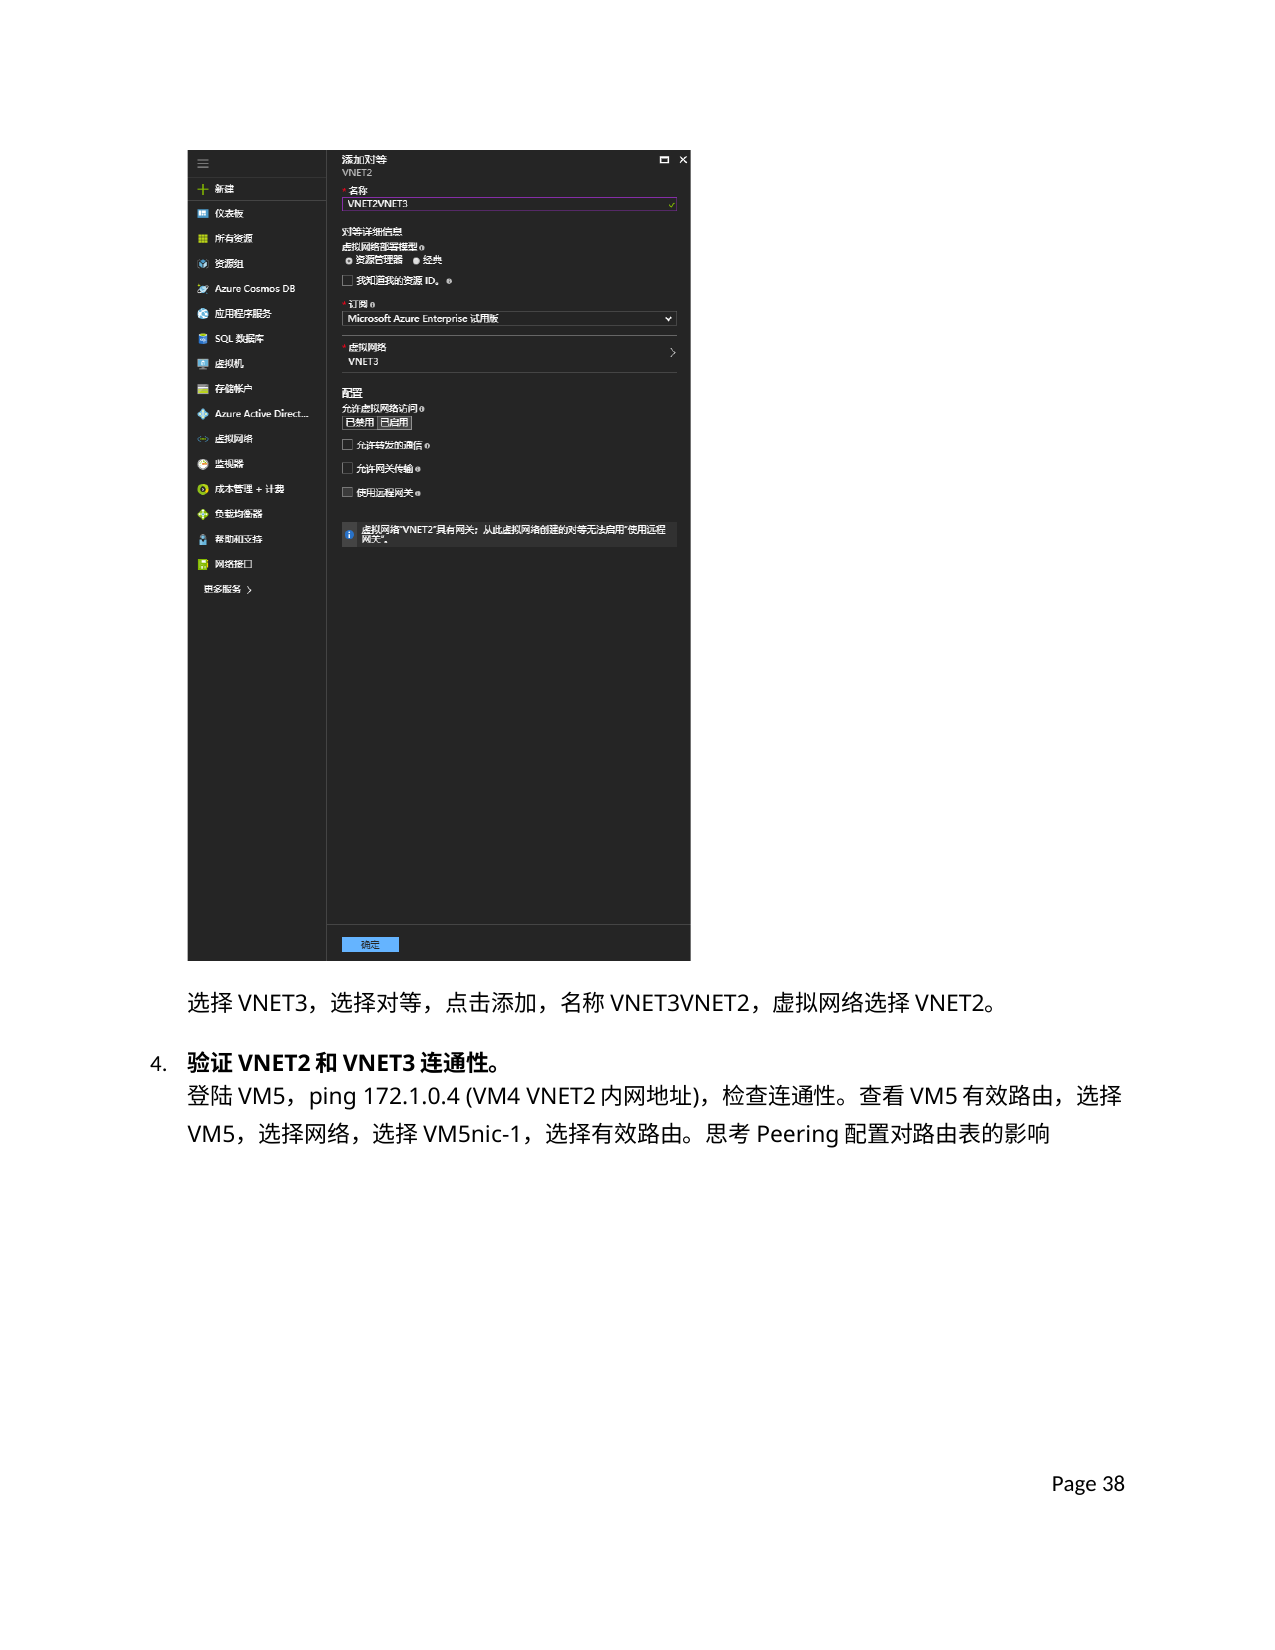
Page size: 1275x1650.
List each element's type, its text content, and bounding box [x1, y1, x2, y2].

text 选择VNET3，选择对等，点击添加，名称VNET3VNET2，虚拟网络选择VNET2。 [187, 985, 1125, 1018]
text 登陆VM5，ping 172.1.0.4 (VM4 VNET2内网地址)，检查连通性。查看VM5有效路由，选择VM5，选择网络，选择VM5nic-1，选择有效路由。思考Peering配置对路由表的影响 [187, 1078, 1125, 1149]
picture [187, 150, 691, 961]
list 验证VNET2和VNET3连通性。 [150, 1044, 1125, 1078]
